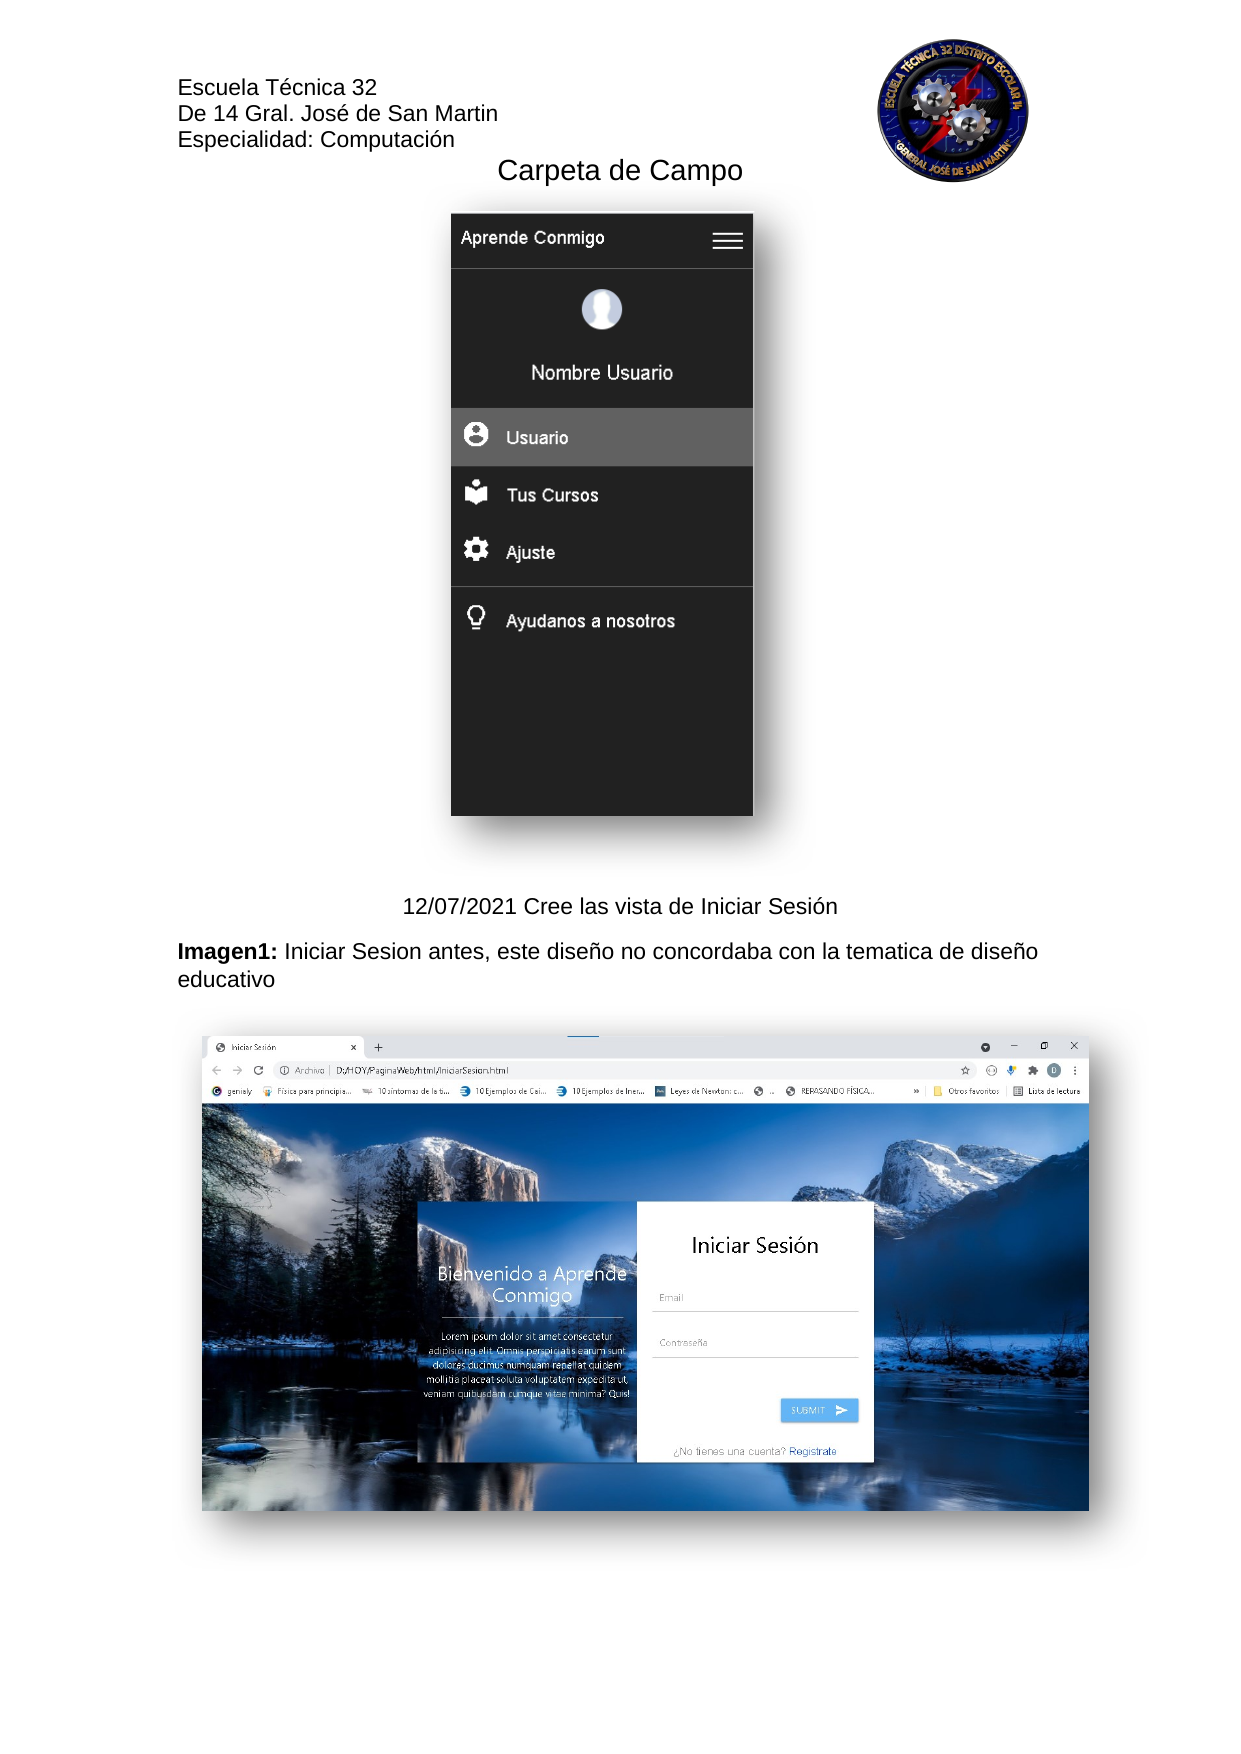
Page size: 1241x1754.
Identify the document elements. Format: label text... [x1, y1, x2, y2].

picture [873, 34, 1037, 189]
picture [451, 211, 755, 816]
picture [202, 1036, 1089, 1511]
text Imagen1: Iniciar Sesion antes, este diseño no concordaba con la tematica de diseño educativo [177, 938, 1063, 993]
text 12/07/2021 Cree las vista de Iniciar Sesión [177, 893, 1063, 919]
